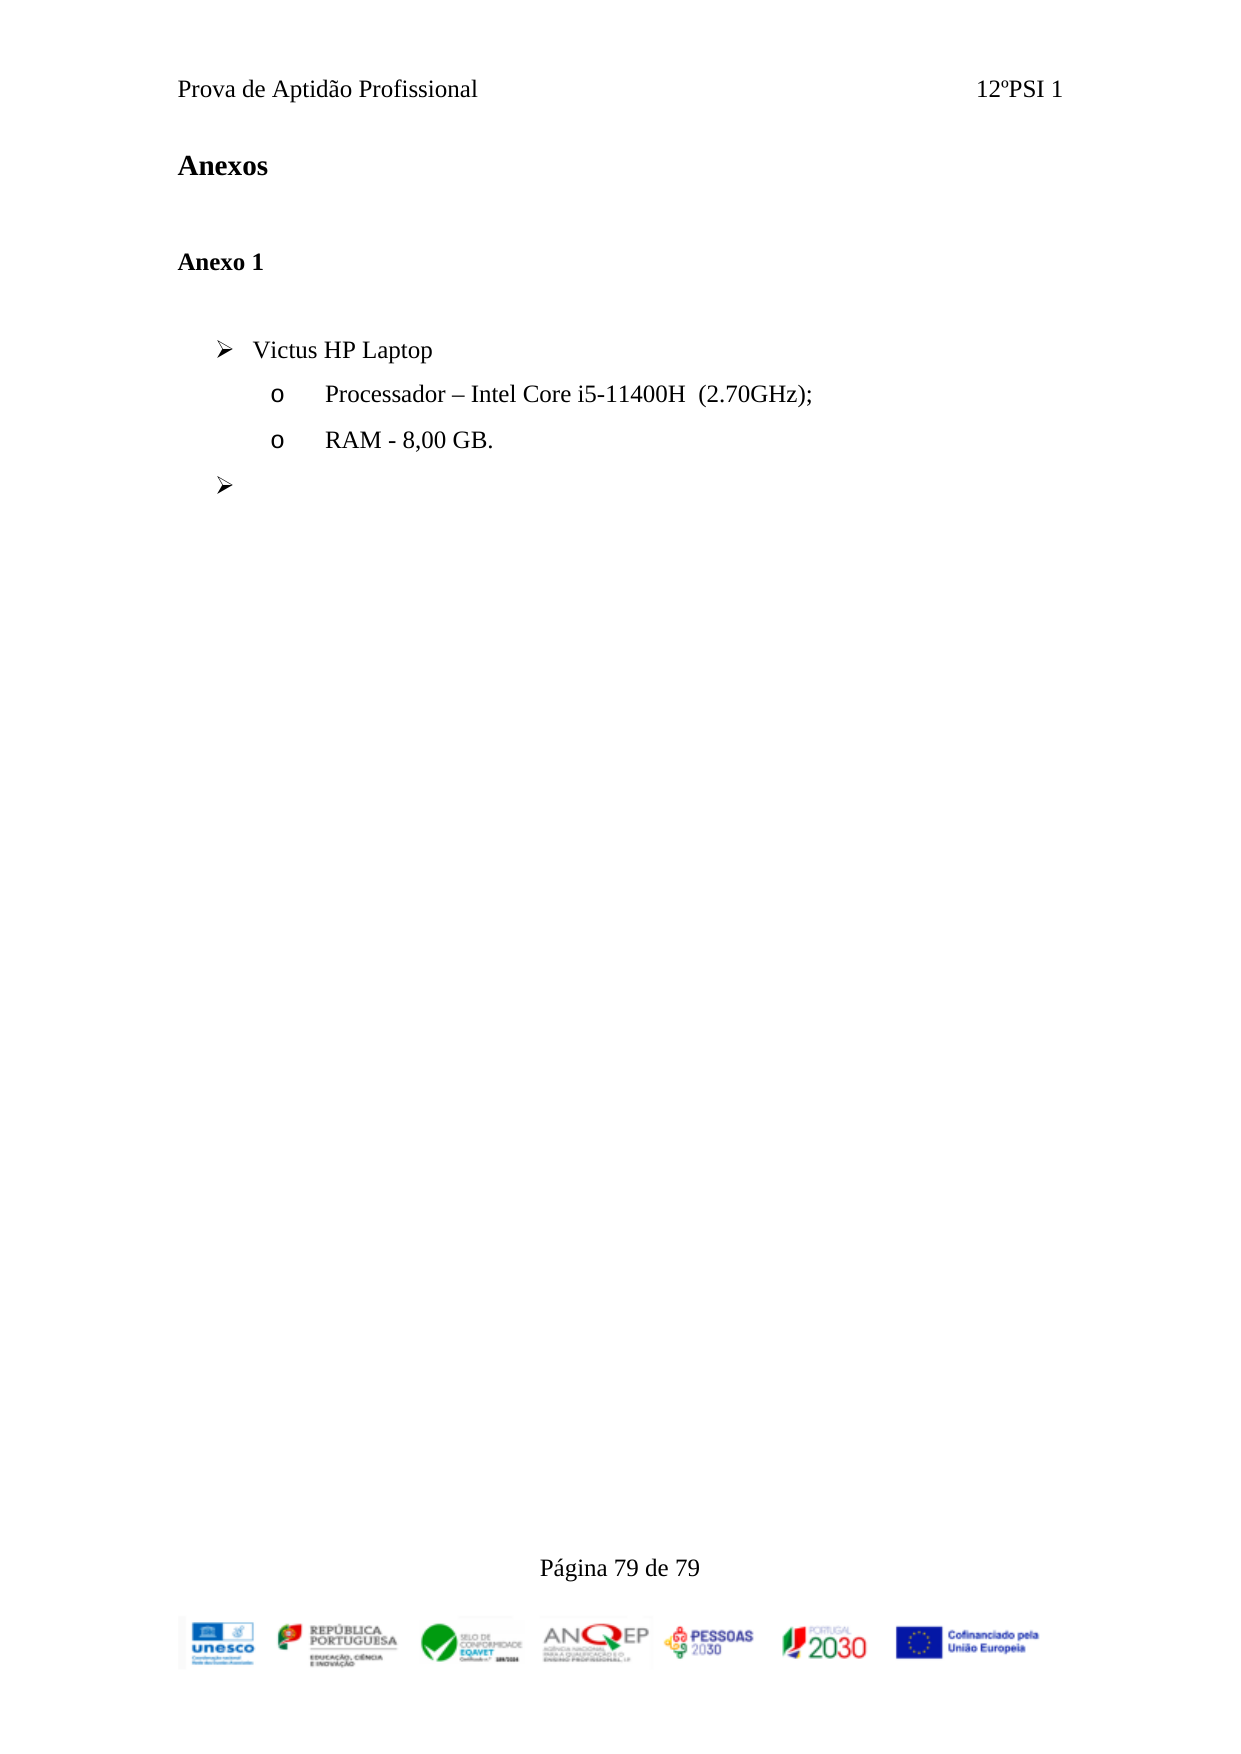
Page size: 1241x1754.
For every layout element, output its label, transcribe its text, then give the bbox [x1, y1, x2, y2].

text Anexo 1 [177, 247, 1063, 276]
list Processador – Intel Core i5-11400H (2.70GHz); [270, 379, 1063, 410]
subtitle Anexos [177, 148, 1063, 181]
list RAM - 8,00 GB. [270, 425, 1063, 456]
picture [177, 1615, 1084, 1677]
list Victus HP Laptop [215, 335, 1063, 364]
